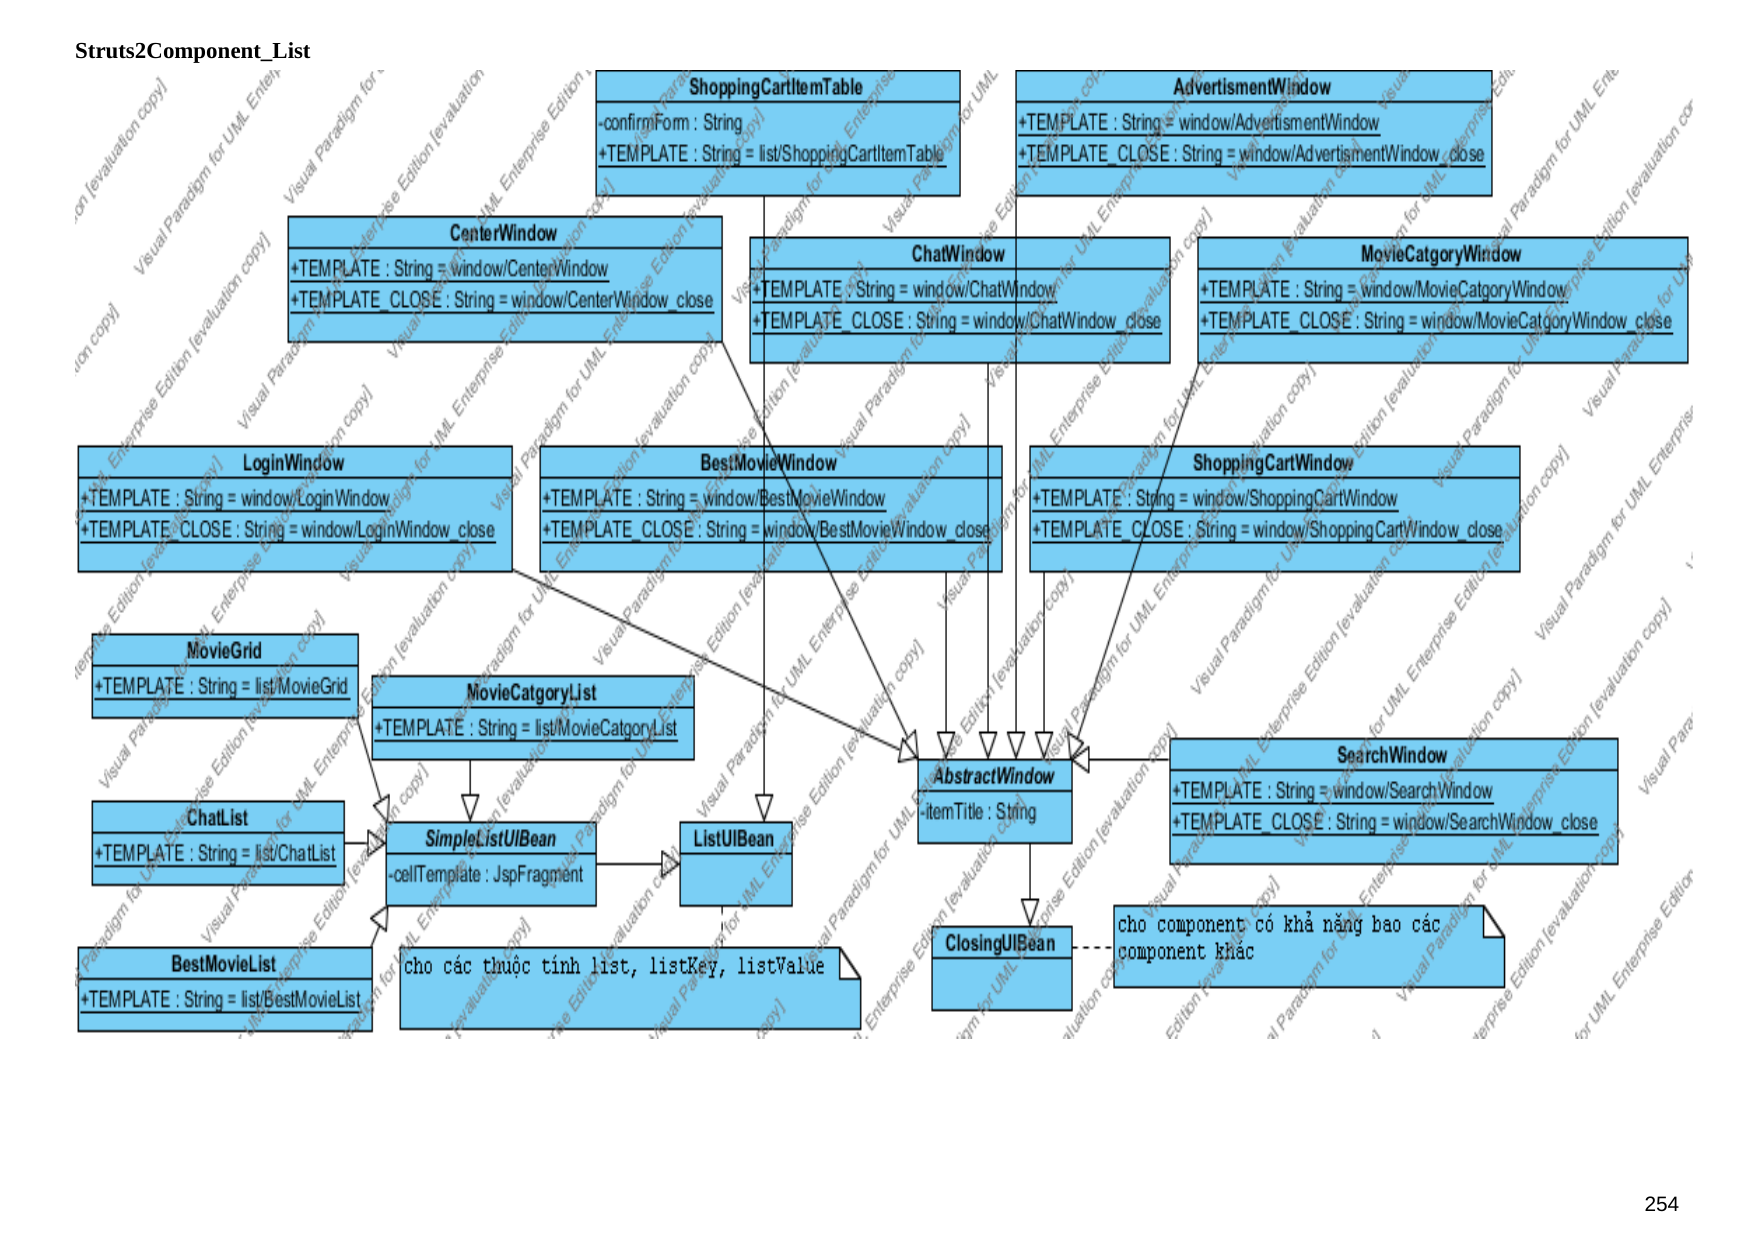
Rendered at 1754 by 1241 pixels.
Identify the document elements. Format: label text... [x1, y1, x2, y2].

subtitle Struts2Component_List [75, 37, 1679, 64]
picture [75, 70, 1693, 1039]
